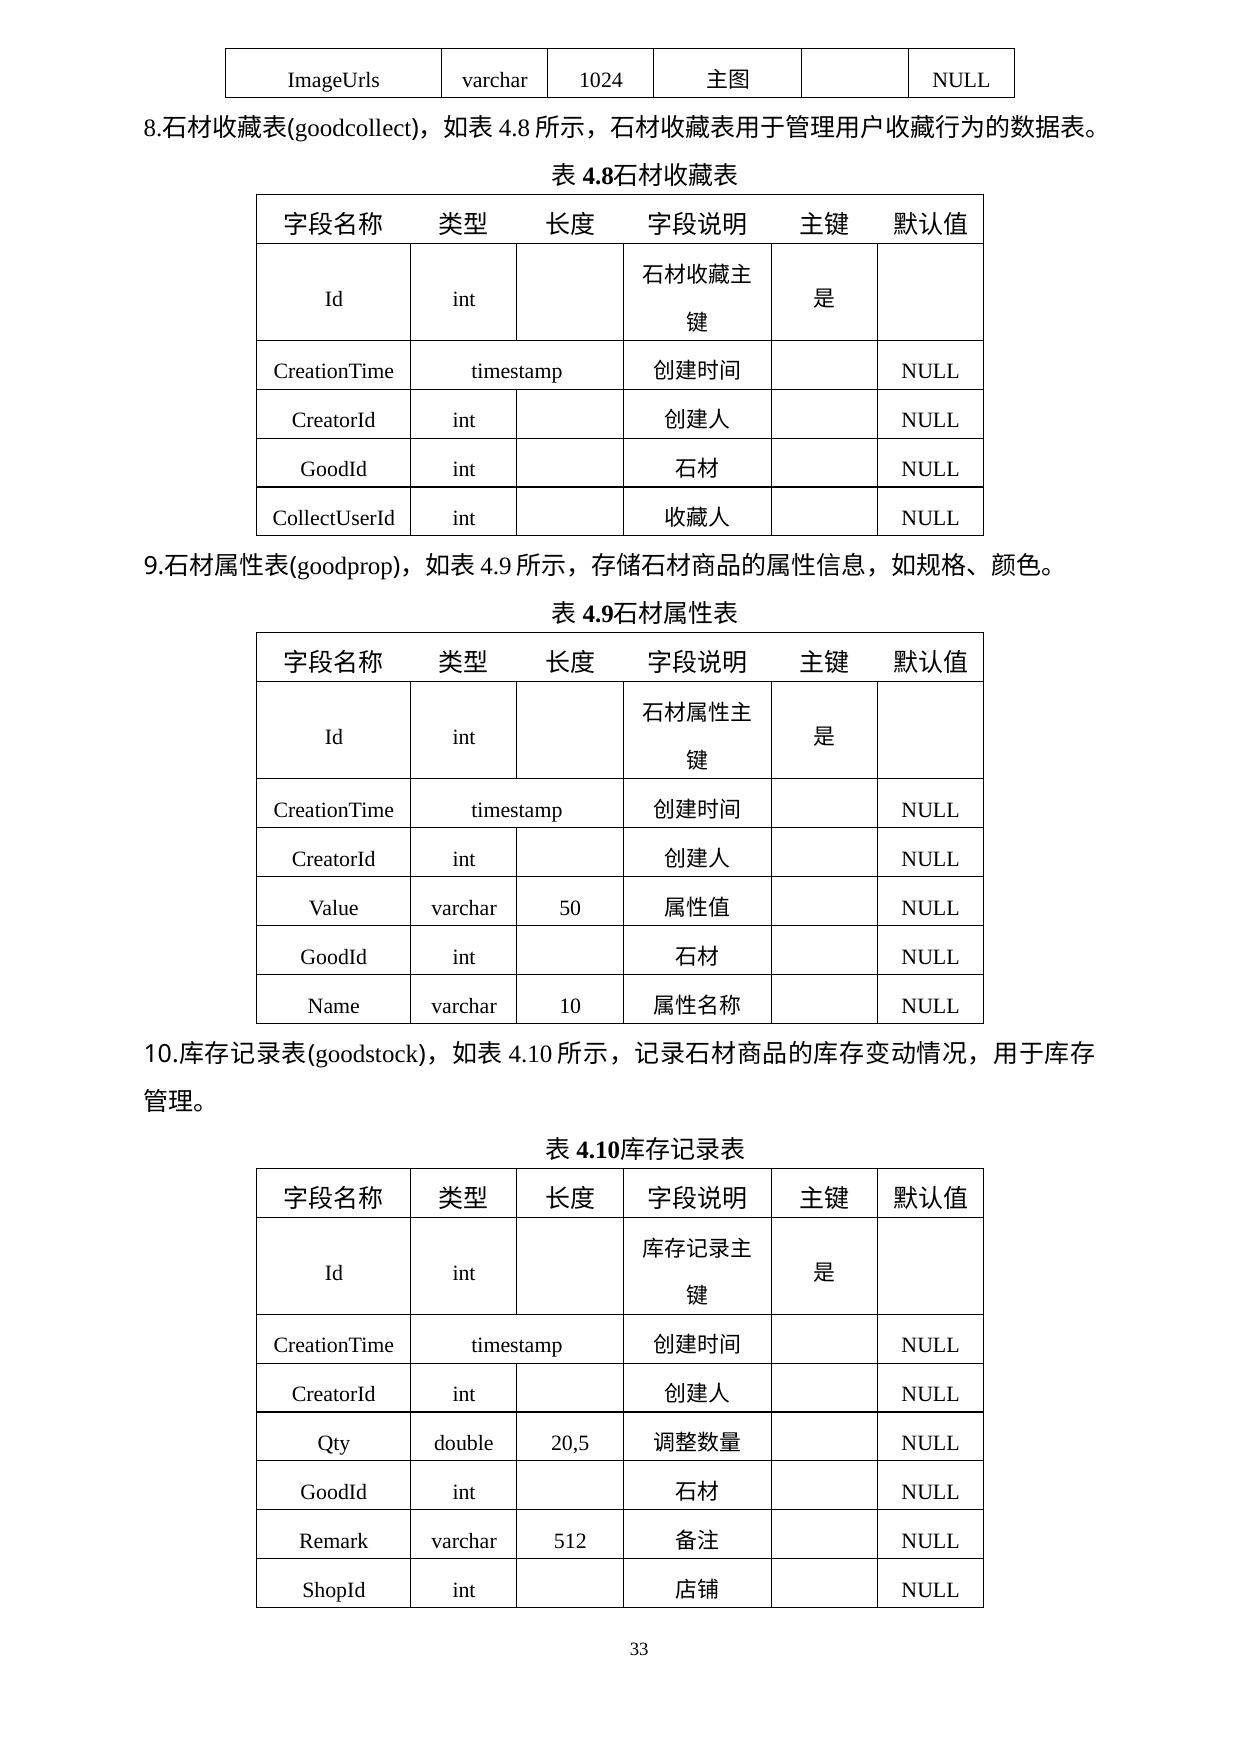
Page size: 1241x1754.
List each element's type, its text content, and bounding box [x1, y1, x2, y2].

table_cell 石材收藏主键 [624, 244, 771, 339]
table_cell 512 [517, 1510, 623, 1558]
table_header 长度 [517, 633, 623, 681]
table_cell NULL [878, 1559, 983, 1607]
table_cell varchar [411, 1510, 516, 1558]
table_cell [772, 1315, 877, 1362]
table_cell 创建人 [624, 828, 771, 876]
table_cell 属性名称 [624, 975, 771, 1023]
table_header 主键 [771, 633, 877, 681]
table_cell int [411, 1461, 516, 1509]
table_cell 属性值 [624, 877, 771, 925]
table_header 类型 [411, 195, 517, 243]
table_cell NULL [878, 926, 983, 974]
table_header 字段说明 [624, 1169, 771, 1217]
table_cell 主图 [654, 49, 801, 97]
table_cell NULL [878, 828, 983, 876]
table_cell ImageUrls [226, 49, 441, 97]
table_cell NULL [878, 779, 983, 827]
table_cell [517, 1559, 623, 1607]
table_cell 创建时间 [624, 779, 771, 827]
table_cell [517, 1218, 623, 1313]
table_header 字段说明 [623, 195, 771, 243]
table_header 字段名称 [257, 1169, 410, 1217]
table_cell 创建人 [624, 1364, 771, 1411]
table_cell [517, 1364, 623, 1411]
table_header 类型 [411, 633, 517, 681]
table_cell Id [257, 1218, 410, 1313]
table_cell 创建人 [624, 390, 771, 437]
table_cell [772, 341, 877, 388]
text 表 4.9石材属性表 [143, 584, 1097, 632]
table_cell [772, 779, 877, 827]
table_cell 石材 [624, 1461, 771, 1509]
table_cell 备注 [624, 1510, 771, 1558]
table_cell 1024 [548, 49, 653, 97]
table_header 长度 [517, 195, 623, 243]
table_cell int [411, 439, 516, 486]
table_cell NULL [878, 877, 983, 925]
table_cell [772, 1364, 877, 1411]
table_cell Name [257, 975, 410, 1023]
table_cell [878, 1218, 983, 1313]
table_cell CreationTime [257, 341, 410, 388]
table_cell 创建时间 [624, 1315, 771, 1362]
table_cell varchar [411, 975, 516, 1023]
table_cell 石材 [624, 439, 771, 486]
table_cell GoodId [257, 439, 410, 486]
table_cell [517, 390, 623, 437]
table_cell int [411, 244, 516, 339]
table_cell ShopId [257, 1559, 410, 1607]
table_header 默认值 [878, 1169, 983, 1217]
table_cell 店铺 [624, 1559, 771, 1607]
table_cell [772, 1510, 877, 1558]
list 8.石材收藏表(goodcollect)，如表4.8所示，石材收藏表用于管理用户收藏行为的数据表。 [143, 98, 1097, 146]
table_cell [772, 1461, 877, 1509]
table_cell varchar [411, 877, 516, 925]
table_cell 库存记录主键 [624, 1218, 771, 1313]
table_cell [517, 244, 623, 339]
table_cell [878, 244, 983, 339]
table_cell timestamp [411, 779, 623, 827]
table_cell [517, 488, 623, 535]
table_cell 50 [517, 877, 623, 925]
list 10.库存记录表(goodstock)，如表4.10所示，记录石材商品的库存变动情况，用于库存管理。 [143, 1024, 1097, 1120]
table_header 主键 [772, 1169, 877, 1217]
table_cell double [411, 1413, 516, 1460]
table_header 类型 [411, 1169, 516, 1217]
table_cell NULL [878, 1510, 983, 1558]
table_cell int [411, 390, 516, 437]
table_cell [517, 926, 623, 974]
table_cell [772, 828, 877, 876]
table_cell CreationTime [257, 779, 410, 827]
table_cell CreatorId [257, 390, 410, 437]
table_cell [772, 439, 877, 486]
table_cell Value [257, 877, 410, 925]
table_cell Remark [257, 1510, 410, 1558]
table_cell [772, 488, 877, 535]
text 表 4.10库存记录表 [143, 1120, 1097, 1168]
table_cell GoodId [257, 926, 410, 974]
table_cell NULL [878, 1413, 983, 1460]
table_cell [772, 1559, 877, 1607]
table_cell int [411, 1364, 516, 1411]
list 9.石材属性表(goodprop)，如表4.9所示，存储石材商品的属性信息，如规格、颜色。 [143, 536, 1097, 584]
table_cell int [411, 926, 516, 974]
text 表 4.8石材收藏表 [143, 146, 1097, 194]
table_header 字段说明 [623, 633, 771, 681]
table_cell [517, 682, 623, 778]
table_cell 是 [772, 244, 877, 339]
table_cell 20,5 [517, 1413, 623, 1460]
table_cell 石材属性主键 [624, 682, 771, 778]
table_cell CollectUserId [257, 488, 410, 535]
table_cell 创建时间 [624, 341, 771, 388]
table_cell 调整数量 [624, 1413, 771, 1460]
table_cell NULL [878, 1461, 983, 1509]
table_cell CreatorId [257, 828, 410, 876]
table_cell 是 [772, 1218, 877, 1313]
table_cell 石材 [624, 926, 771, 974]
table_cell varchar [442, 49, 547, 97]
table_cell NULL [878, 975, 983, 1023]
table_cell [772, 390, 877, 437]
table_cell NULL [878, 439, 983, 486]
table_cell timestamp [411, 1315, 623, 1362]
table_cell timestamp [411, 341, 623, 388]
table_cell [517, 1461, 623, 1509]
table_header 字段名称 [257, 195, 411, 243]
table_header 默认值 [877, 195, 983, 243]
table_cell NULL [878, 1315, 983, 1362]
table_cell NULL [878, 1364, 983, 1411]
table_cell CreationTime [257, 1315, 410, 1362]
table_cell [517, 828, 623, 876]
table_cell GoodId [257, 1461, 410, 1509]
table_header 长度 [517, 1169, 623, 1217]
table_cell int [411, 1218, 516, 1313]
table_cell Id [257, 244, 410, 339]
table_cell [772, 926, 877, 974]
table_cell [772, 975, 877, 1023]
table_header 主键 [771, 195, 877, 243]
table_cell int [411, 682, 516, 778]
table_cell NULL [878, 341, 983, 388]
table_cell [878, 682, 983, 778]
table_header 字段名称 [257, 633, 411, 681]
table_cell 10 [517, 975, 623, 1023]
table_cell 是 [772, 682, 877, 778]
table_cell Id [257, 682, 410, 778]
table_cell NULL [909, 49, 1014, 97]
table_cell [772, 1413, 877, 1460]
table_cell 收藏人 [624, 488, 771, 535]
table_header 默认值 [877, 633, 983, 681]
table_cell int [411, 828, 516, 876]
table_cell CreatorId [257, 1364, 410, 1411]
table_cell [517, 439, 623, 486]
table_cell int [411, 1559, 516, 1607]
table_cell NULL [878, 390, 983, 437]
table_cell NULL [878, 488, 983, 535]
table_cell Qty [257, 1413, 410, 1460]
table_cell [802, 49, 908, 97]
table_cell [772, 877, 877, 925]
table_cell int [411, 488, 516, 535]
